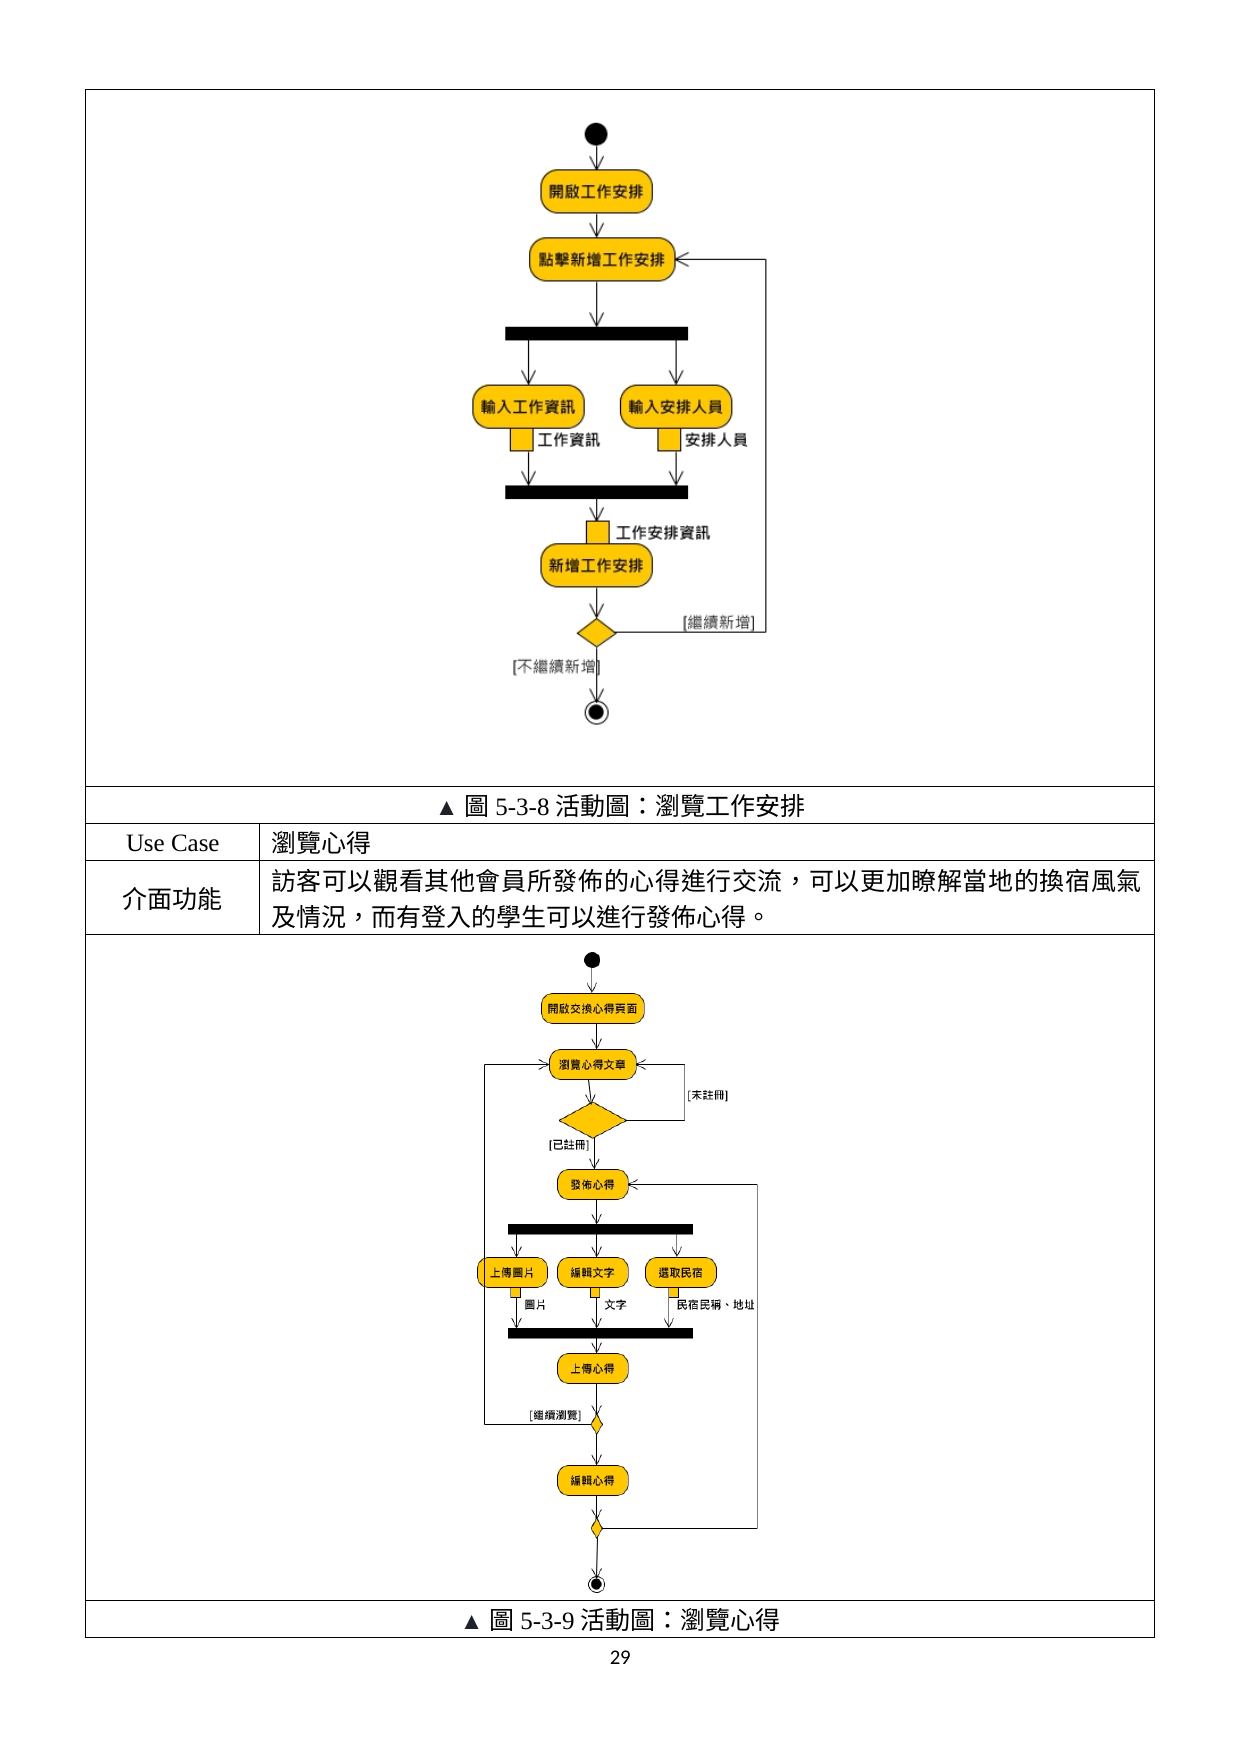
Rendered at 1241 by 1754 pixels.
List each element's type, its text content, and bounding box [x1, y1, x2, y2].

table_cell [86, 90, 1154, 786]
table_cell 訪客可以觀看其他會員所發佈的心得進行交流，可以更加瞭解當地的換宿風氣及情況，而有登入的學生可以進行發佈心得。 [260, 861, 1154, 934]
picture [474, 939, 766, 1595]
table_cell 瀏覽心得 [260, 824, 1154, 860]
table_cell ▲ 圖 5-3-8 活動圖：瀏覽工作安排 [86, 787, 1154, 823]
picture [469, 119, 771, 728]
table_cell [86, 935, 1154, 1600]
table_cell Use Case [86, 824, 259, 860]
table_cell 介面功能 [86, 861, 259, 934]
table_cell ▲ 圖 5-3-9 活動圖：瀏覽心得 [86, 1601, 1154, 1637]
